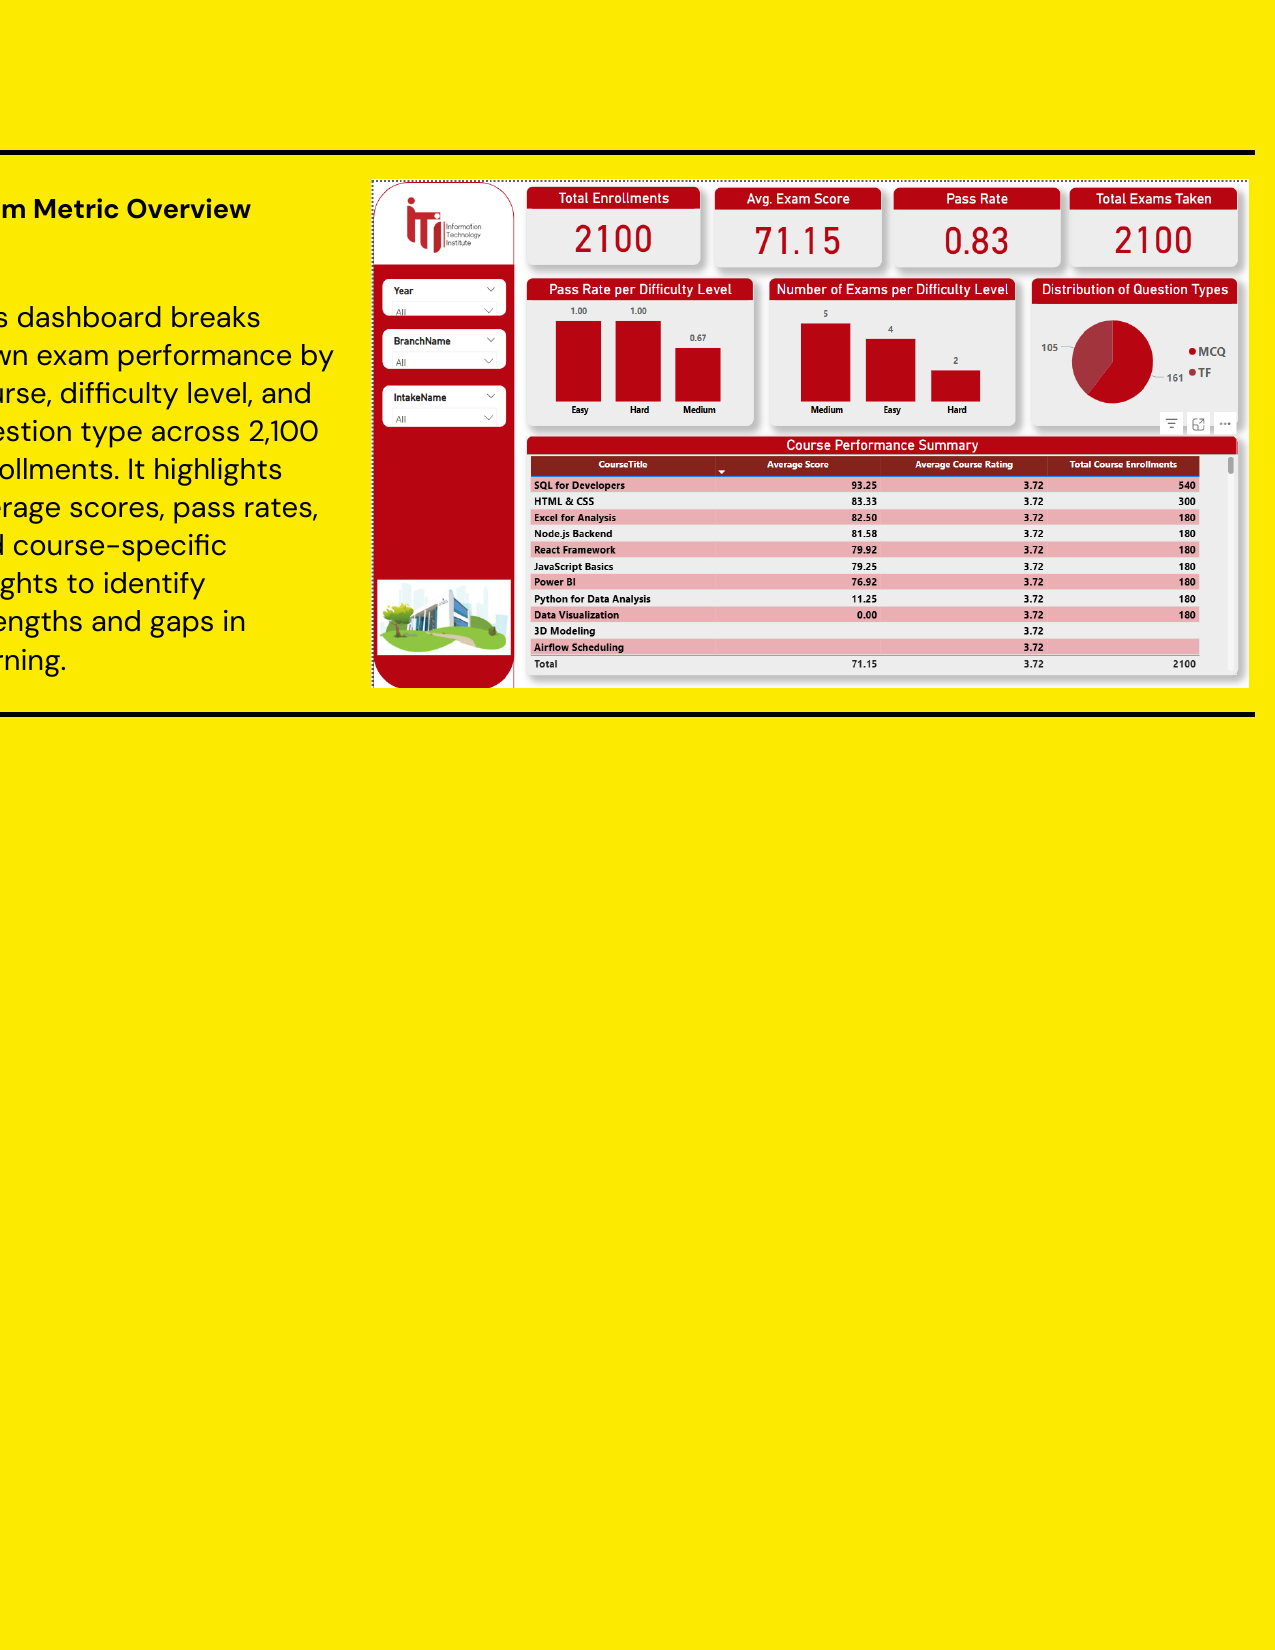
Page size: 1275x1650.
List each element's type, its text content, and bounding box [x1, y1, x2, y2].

picture [371, 179, 1249, 688]
table_cell [362, 155, 1255, 712]
table_cell Exam Metric Overview This dashboard breaks down exam performance by course, difficulty level, and question type across 2,100 enrollments. It highlights average scores, pass rates, and course-specific insights to identify strengths and gaps in learning. [0, 155, 362, 712]
